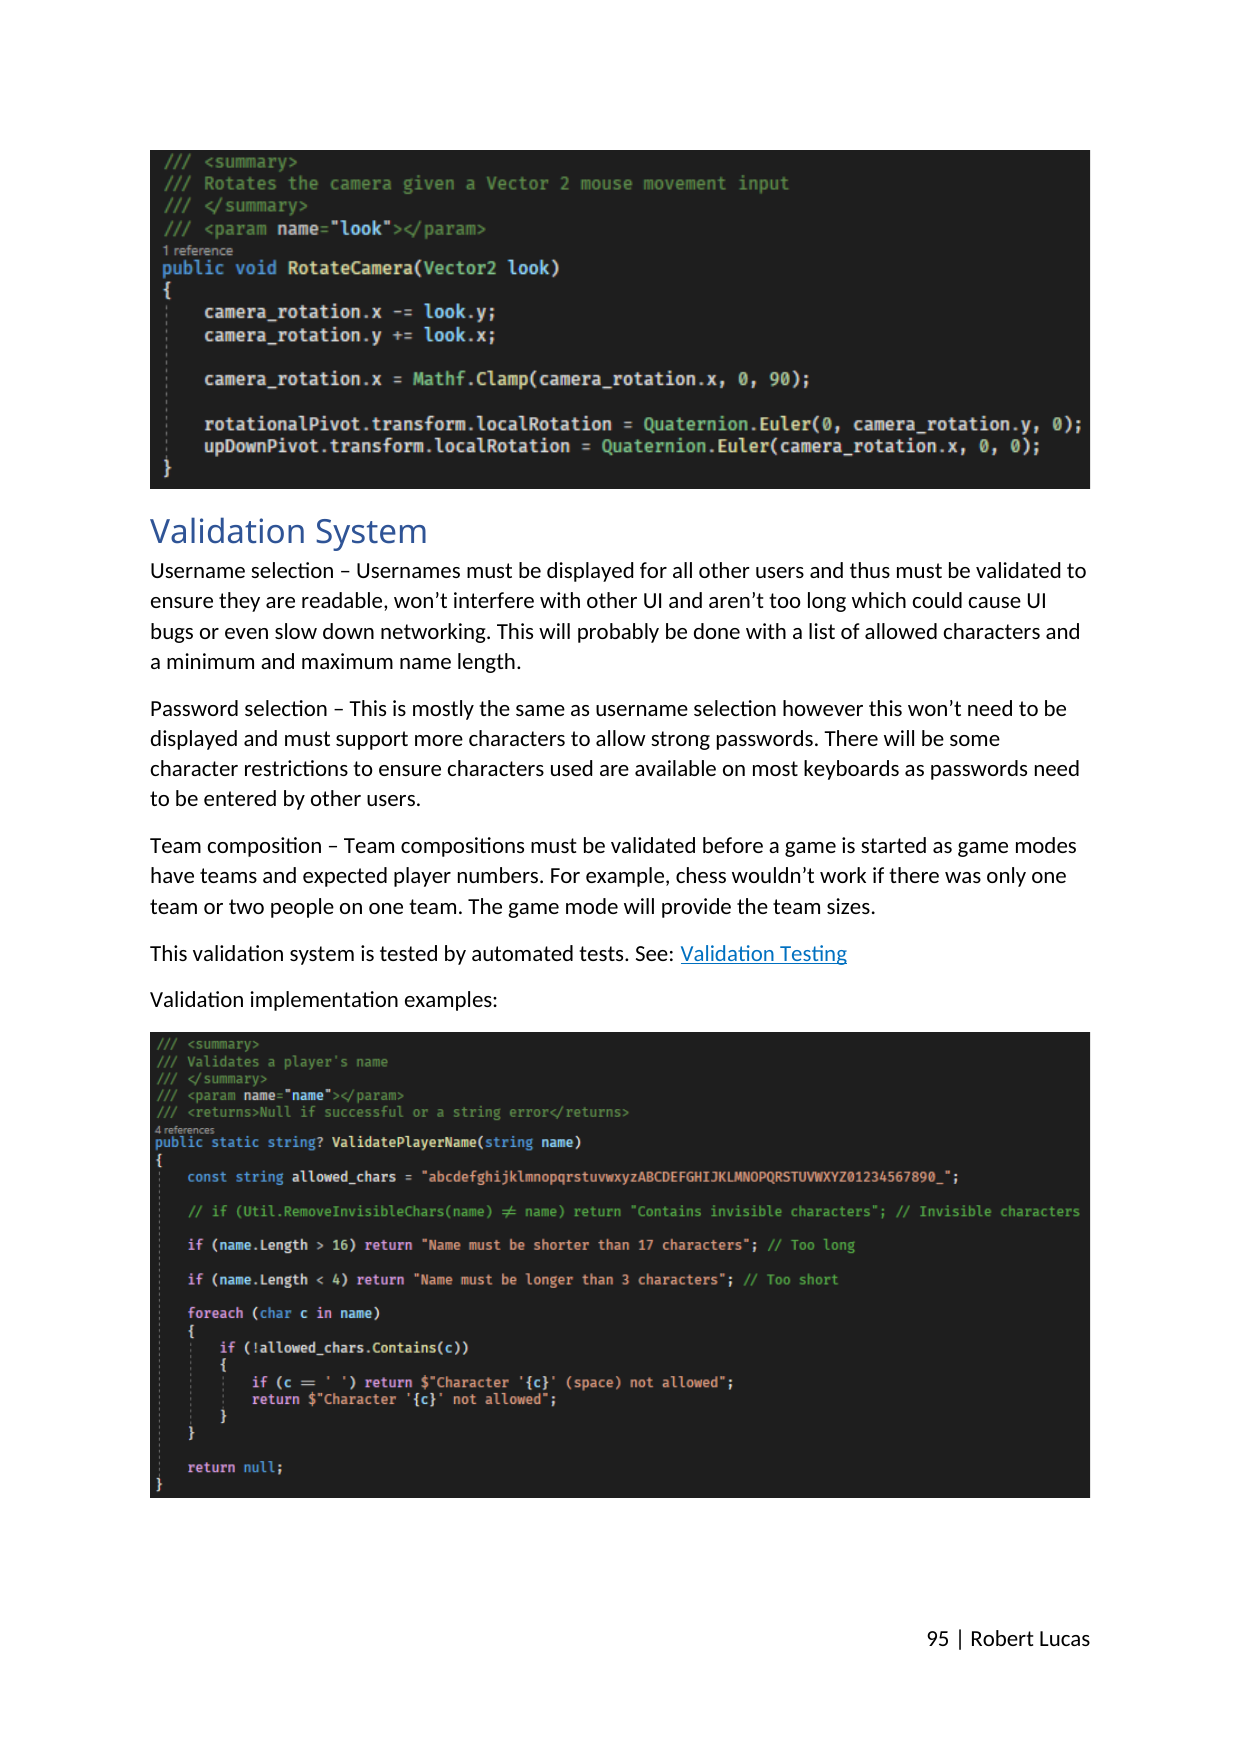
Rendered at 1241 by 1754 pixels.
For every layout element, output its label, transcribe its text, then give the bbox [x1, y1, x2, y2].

picture [150, 150, 1091, 489]
text Validation implementation examples: [150, 986, 1090, 1013]
picture [150, 1032, 1091, 1498]
text Username selection – Usernames must be displayed for all other users and thus must be validated to ensure they are readable, won’t interfere with other UI and aren’t too long which could cause UI bugs or even slow down networking. This will probably be done with a list of allowed characters and a minimum and maximum name length. [150, 556, 1090, 675]
text This validation system is tested by automated tests. See: Validation Testing [150, 939, 1090, 967]
text Password selection – This is mostly the same as username selection however this won’t need to be displayed and must support more characters to allow strong passwords. There will be some character restrictions to ensure characters used are available on most keyboards as passwords need to be entered by other users. [150, 694, 1090, 812]
text Team composition – Team compositions must be validated before a game is started as game modes have teams and expected player numbers. For example, chess wouldn’t work if there was only one team or two people on one team. The game mode will provide the team sizes. [150, 831, 1090, 920]
subtitle Validation System [150, 507, 1090, 553]
